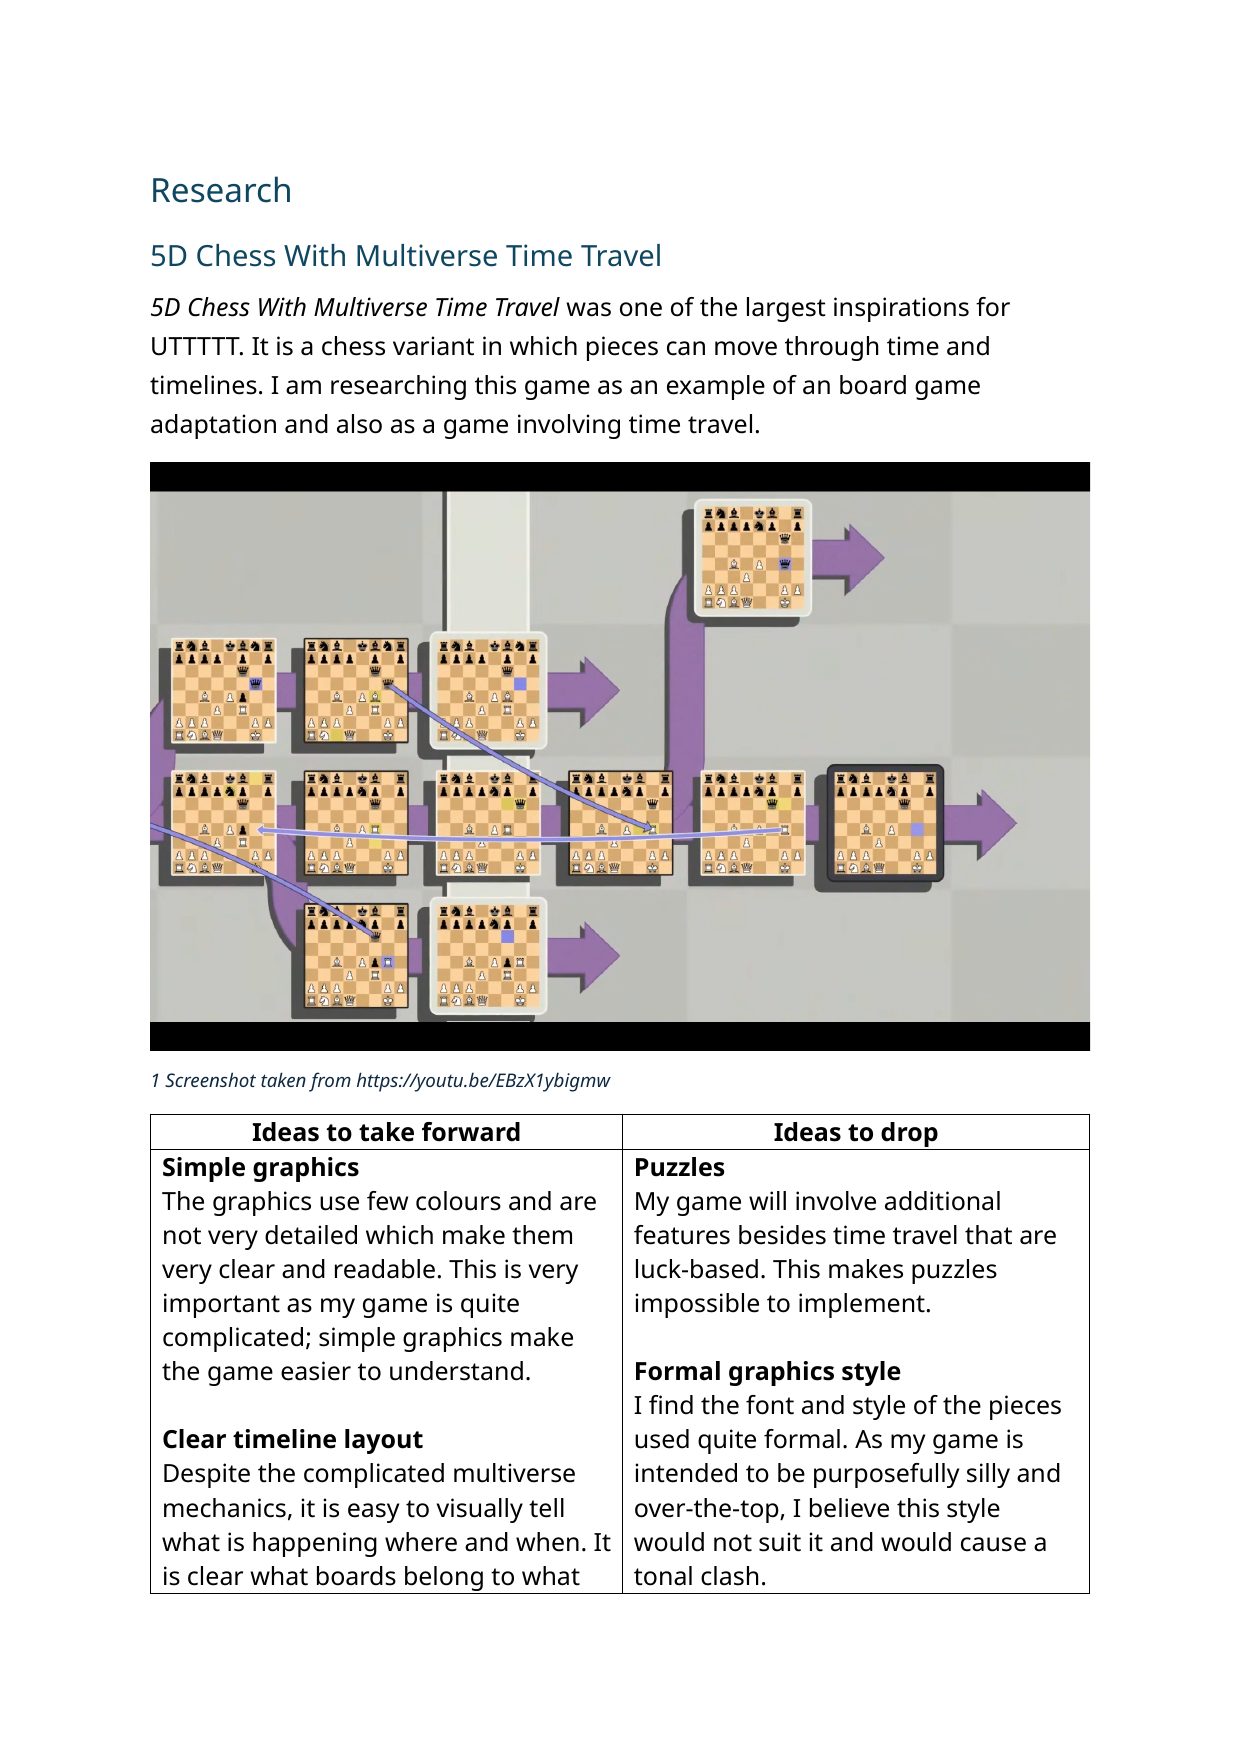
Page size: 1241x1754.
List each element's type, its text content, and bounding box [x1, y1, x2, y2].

text 5D Chess With Multiverse Time Travel was one of the largest inspirations for UTTTTT. It is a chess variant in which pieces can move through time and timelines. I am researching this game as an example of an board game adaptation and also as a game involving time travel. [150, 289, 1090, 441]
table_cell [151, 1150, 622, 1592]
subtitle 5D Chess With Multiverse Time Travel [150, 236, 1090, 275]
table_header Ideas to drop [623, 1115, 1089, 1148]
table_header Ideas to take forward [151, 1115, 622, 1148]
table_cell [623, 1150, 1089, 1592]
picture [150, 462, 1091, 1051]
subtitle Research [150, 167, 1090, 212]
